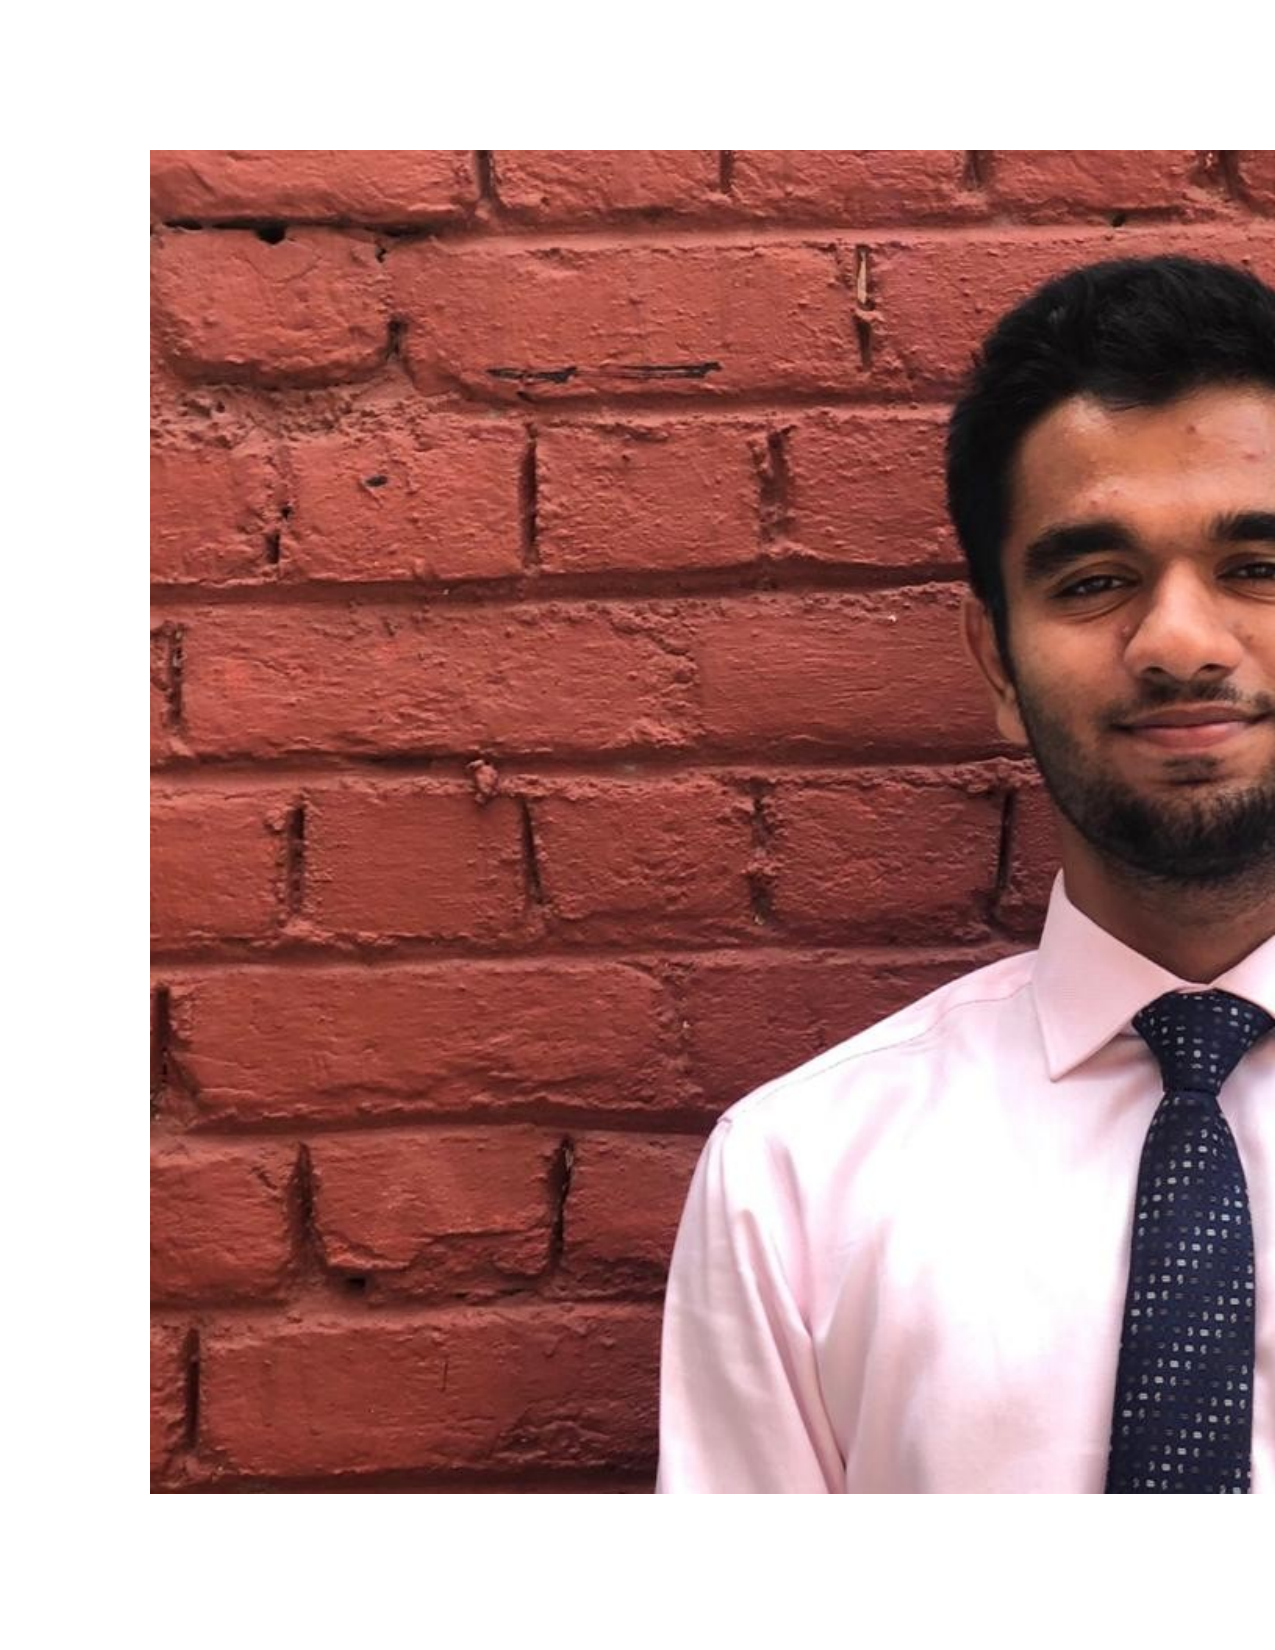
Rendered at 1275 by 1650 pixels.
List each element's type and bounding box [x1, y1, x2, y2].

picture [150, 150, 1275, 1494]
